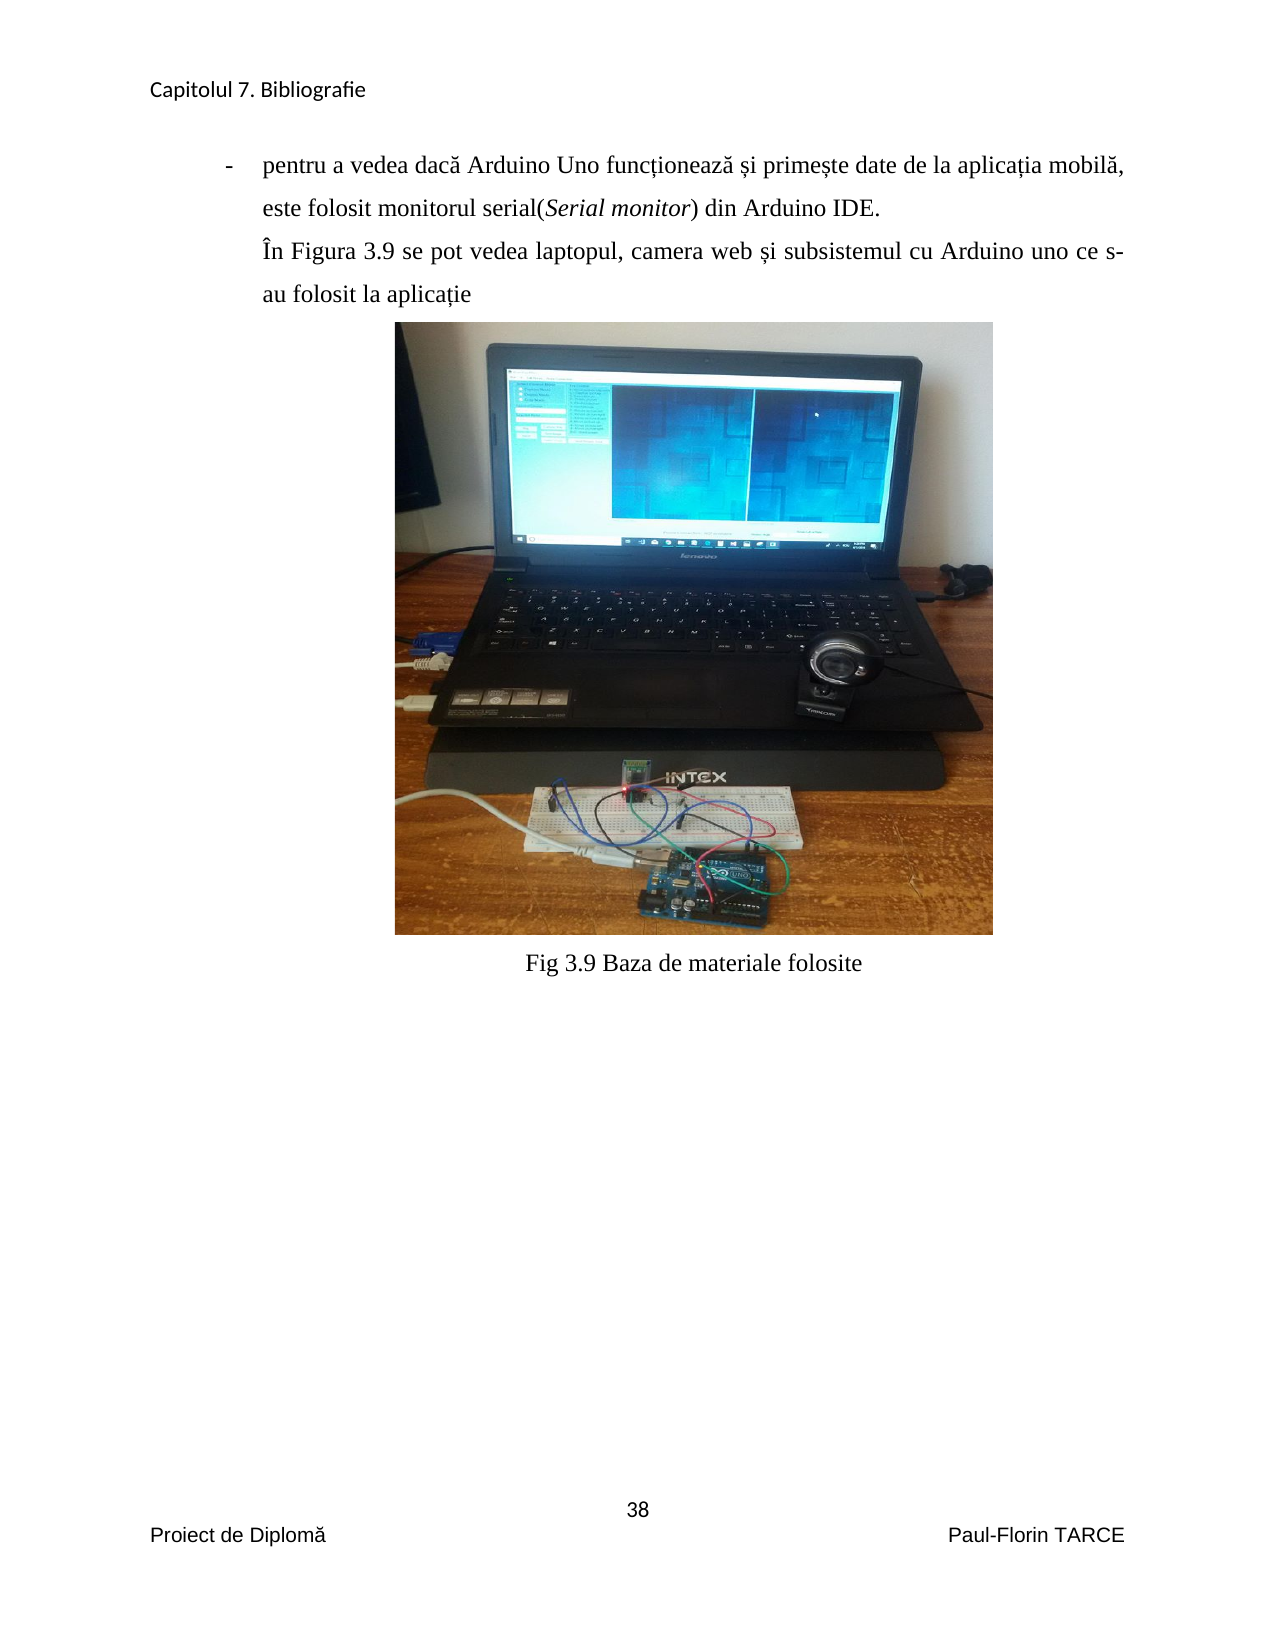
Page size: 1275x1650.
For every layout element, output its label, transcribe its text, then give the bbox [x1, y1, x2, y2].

list În Figura 3.9 se pot vedea laptopul, camera web și subsistemul cu Arduino uno ce s-au folosit la aplicație [262, 236, 1125, 308]
list Fig 3.9 Baza de materiale folosite [262, 948, 1125, 977]
list pentru a vedea dacă Arduino Uno funcționează și primește date de la aplicația mobilă, este folosit monitorul serial(Serial monitor) din Arduino IDE. [225, 150, 1125, 222]
picture [394, 322, 993, 935]
